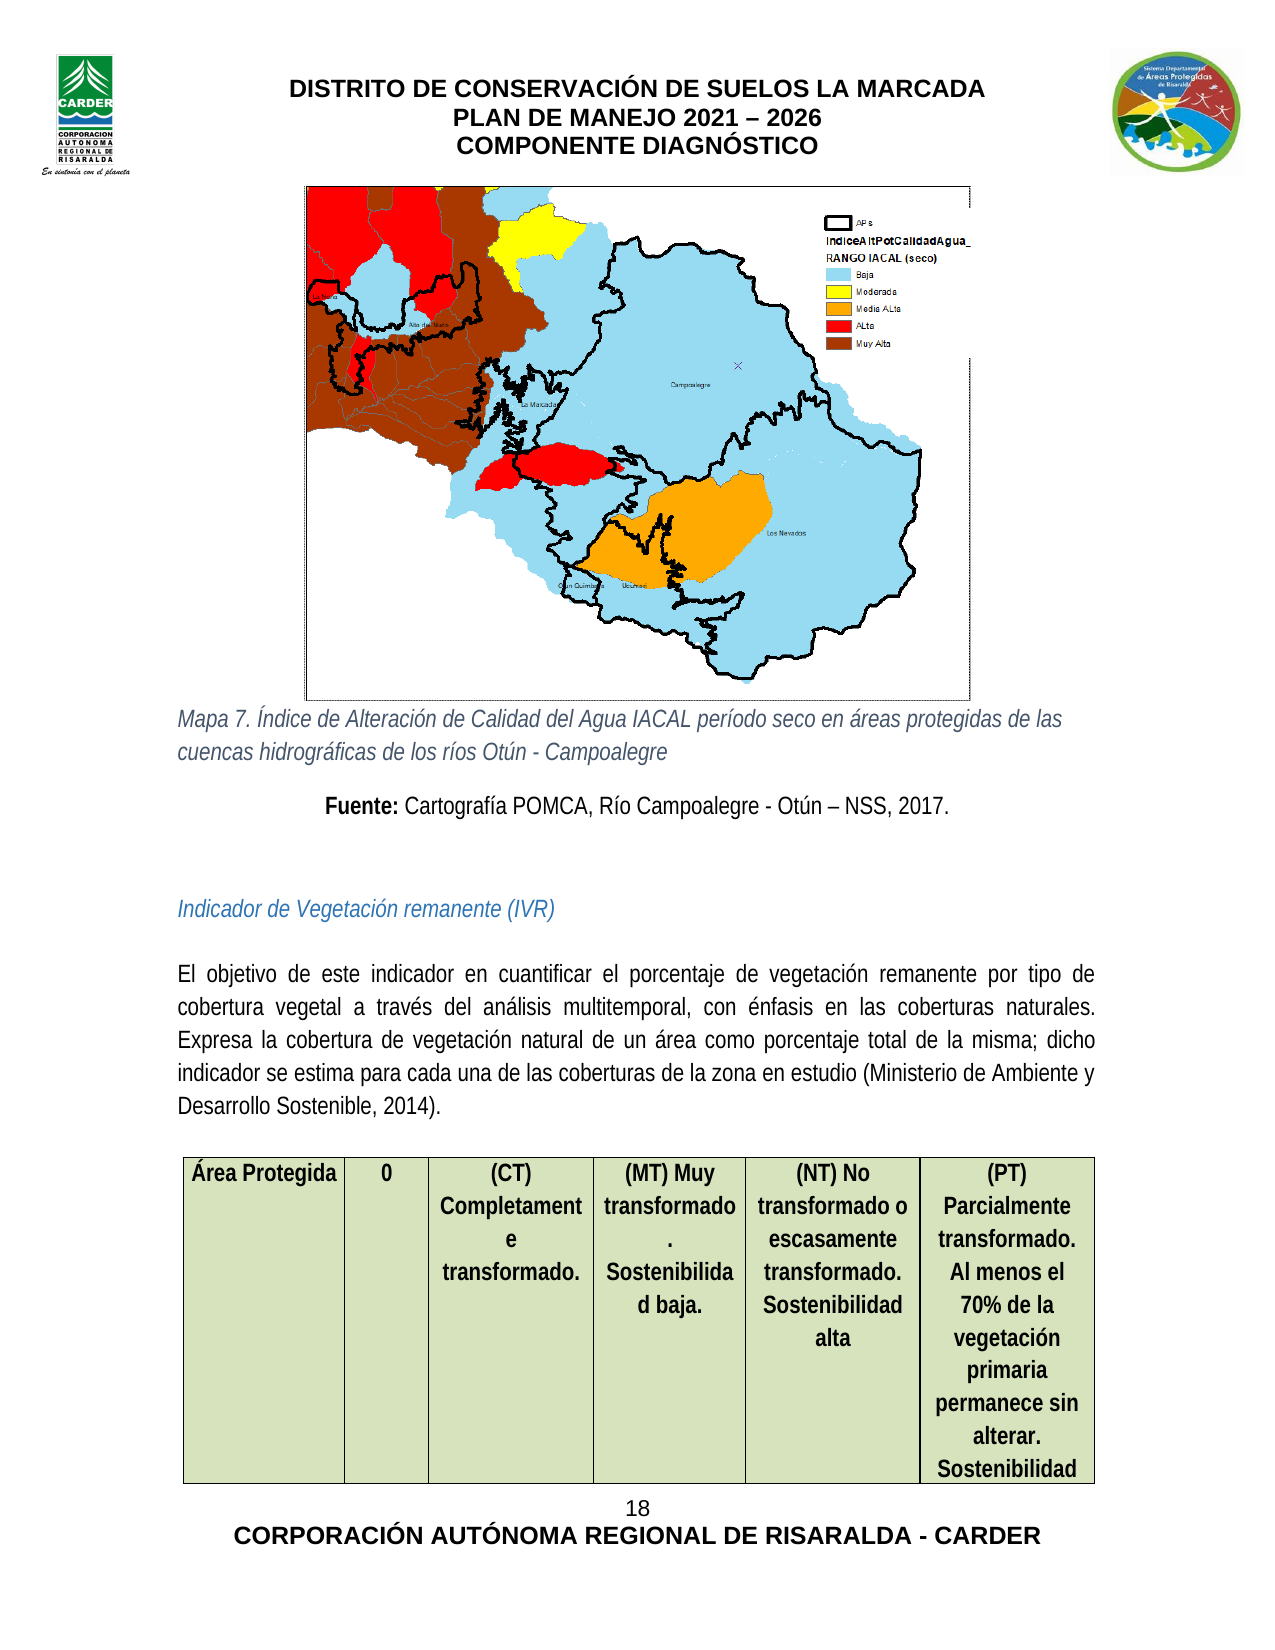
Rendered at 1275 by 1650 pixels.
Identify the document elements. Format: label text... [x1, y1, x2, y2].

table_header (PT) Parcialmente transformado. Al menos el 70% de la vegetación primaria permanece sin alterar. Sostenibilidad media. [921, 1158, 1094, 1483]
table_header (NT) No transformado o escasamente transformado. Sostenibilidad alta [746, 1158, 919, 1483]
subtitle Indicador de Vegetación remanente (IVR) [177, 893, 1098, 922]
table_header 0 [345, 1158, 428, 1483]
table_header (CT) Completamente transformado. [429, 1158, 593, 1483]
table_header (MT) Muy transformado. Sostenibilidad baja. [594, 1158, 745, 1483]
text Mapa 7. Índice de Alteración de Calidad del Agua IACAL período seco en áreas protegidas de las cuencas hidrográficas de los ríos Otún - Campoalegre [177, 704, 1098, 766]
table_header Área Protegida [184, 1158, 344, 1483]
picture [304, 186, 971, 701]
picture [36, 47, 136, 186]
text Fuente: Cartografía POMCA, Río Campoalegre - Otún – NSS, 2017. [177, 791, 1098, 819]
text El objetivo de este indicador en cuantificar el porcentaje de vegetación remanente por tipo de cobertura vegetal a través del análisis multitemporal, con énfasis en las coberturas naturales. Expresa la cobertura de vegetación natural de un área como porcentaje total de la misma; dicho indicador se estima para cada una de las coberturas de la zona en estudio (Ministerio de Ambiente y Desarrollo Sostenible, 2014). [177, 959, 1098, 1120]
picture [1108, 48, 1245, 177]
